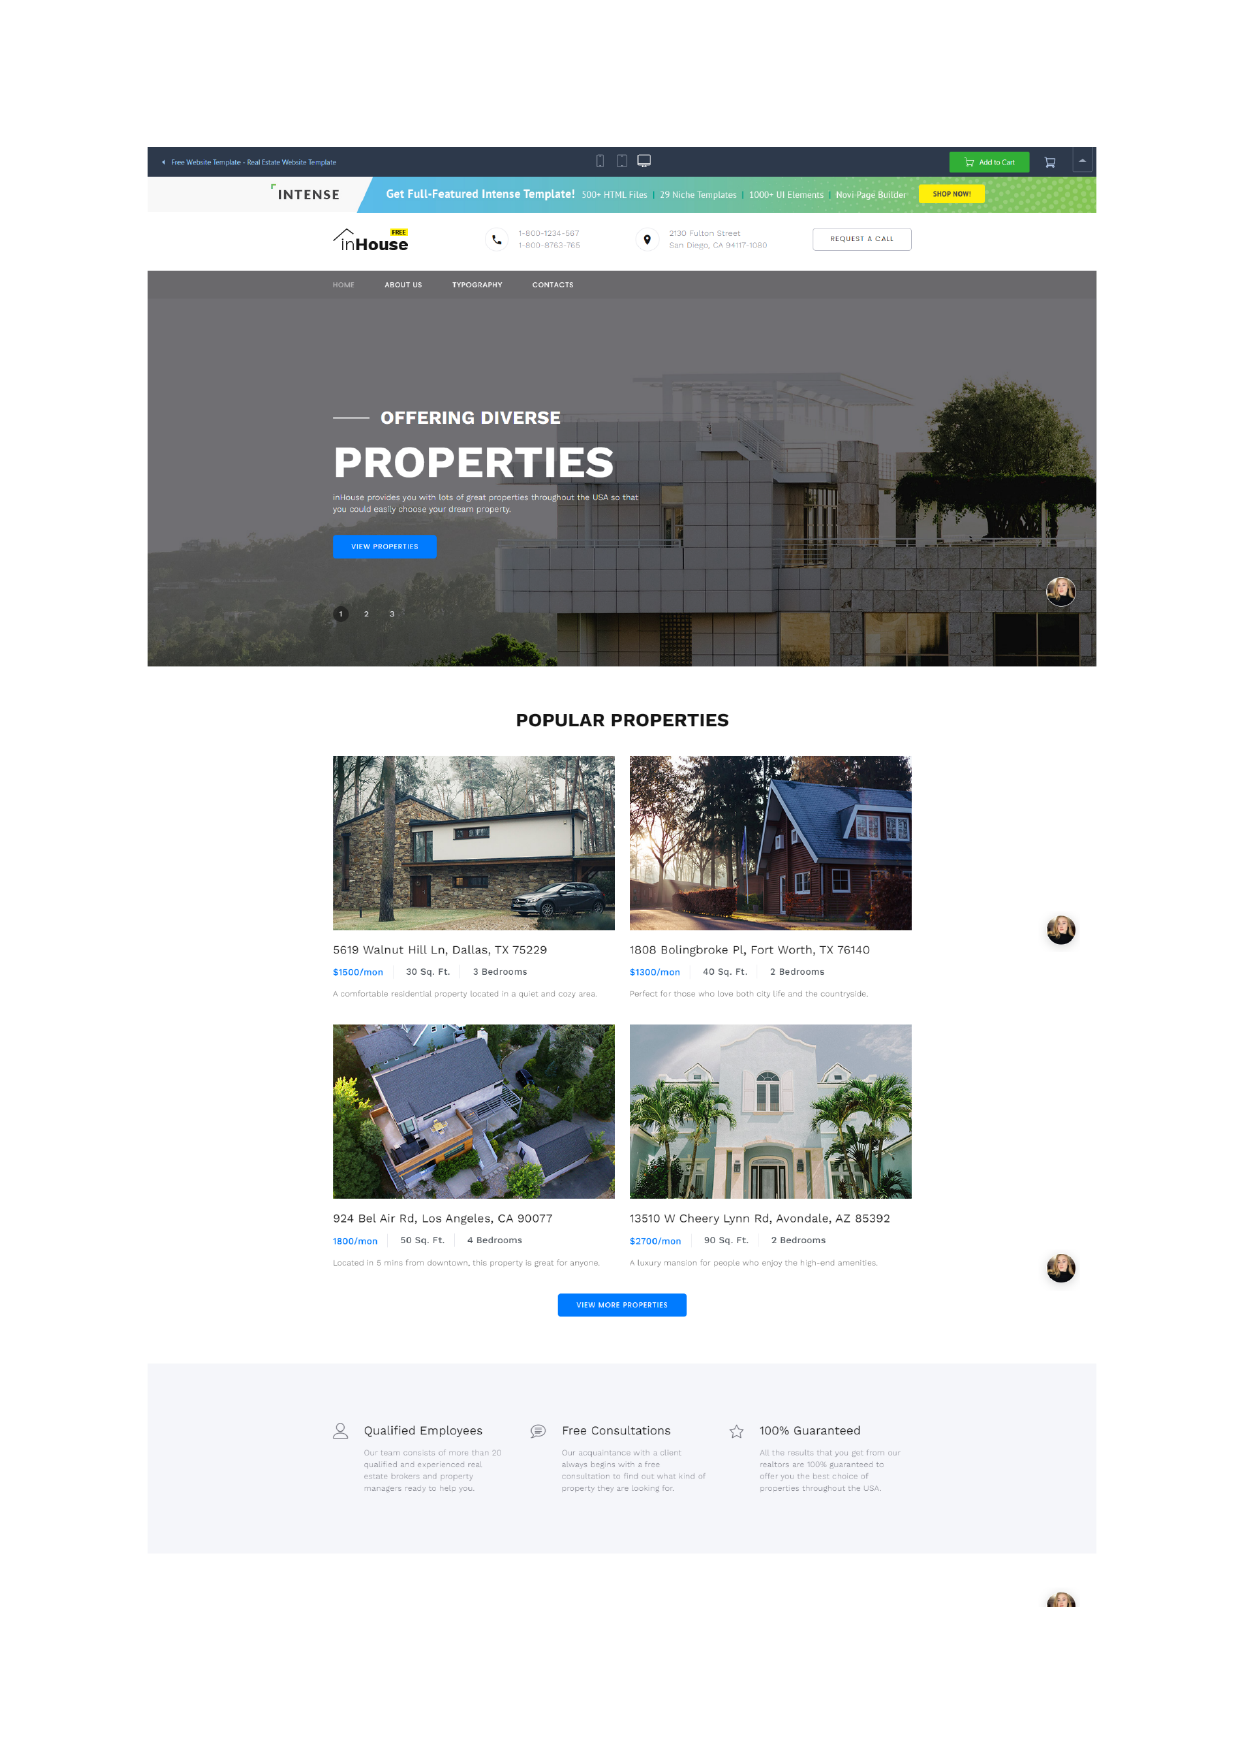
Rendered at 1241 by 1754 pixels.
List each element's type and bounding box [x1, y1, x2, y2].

picture [147, 147, 1097, 1607]
